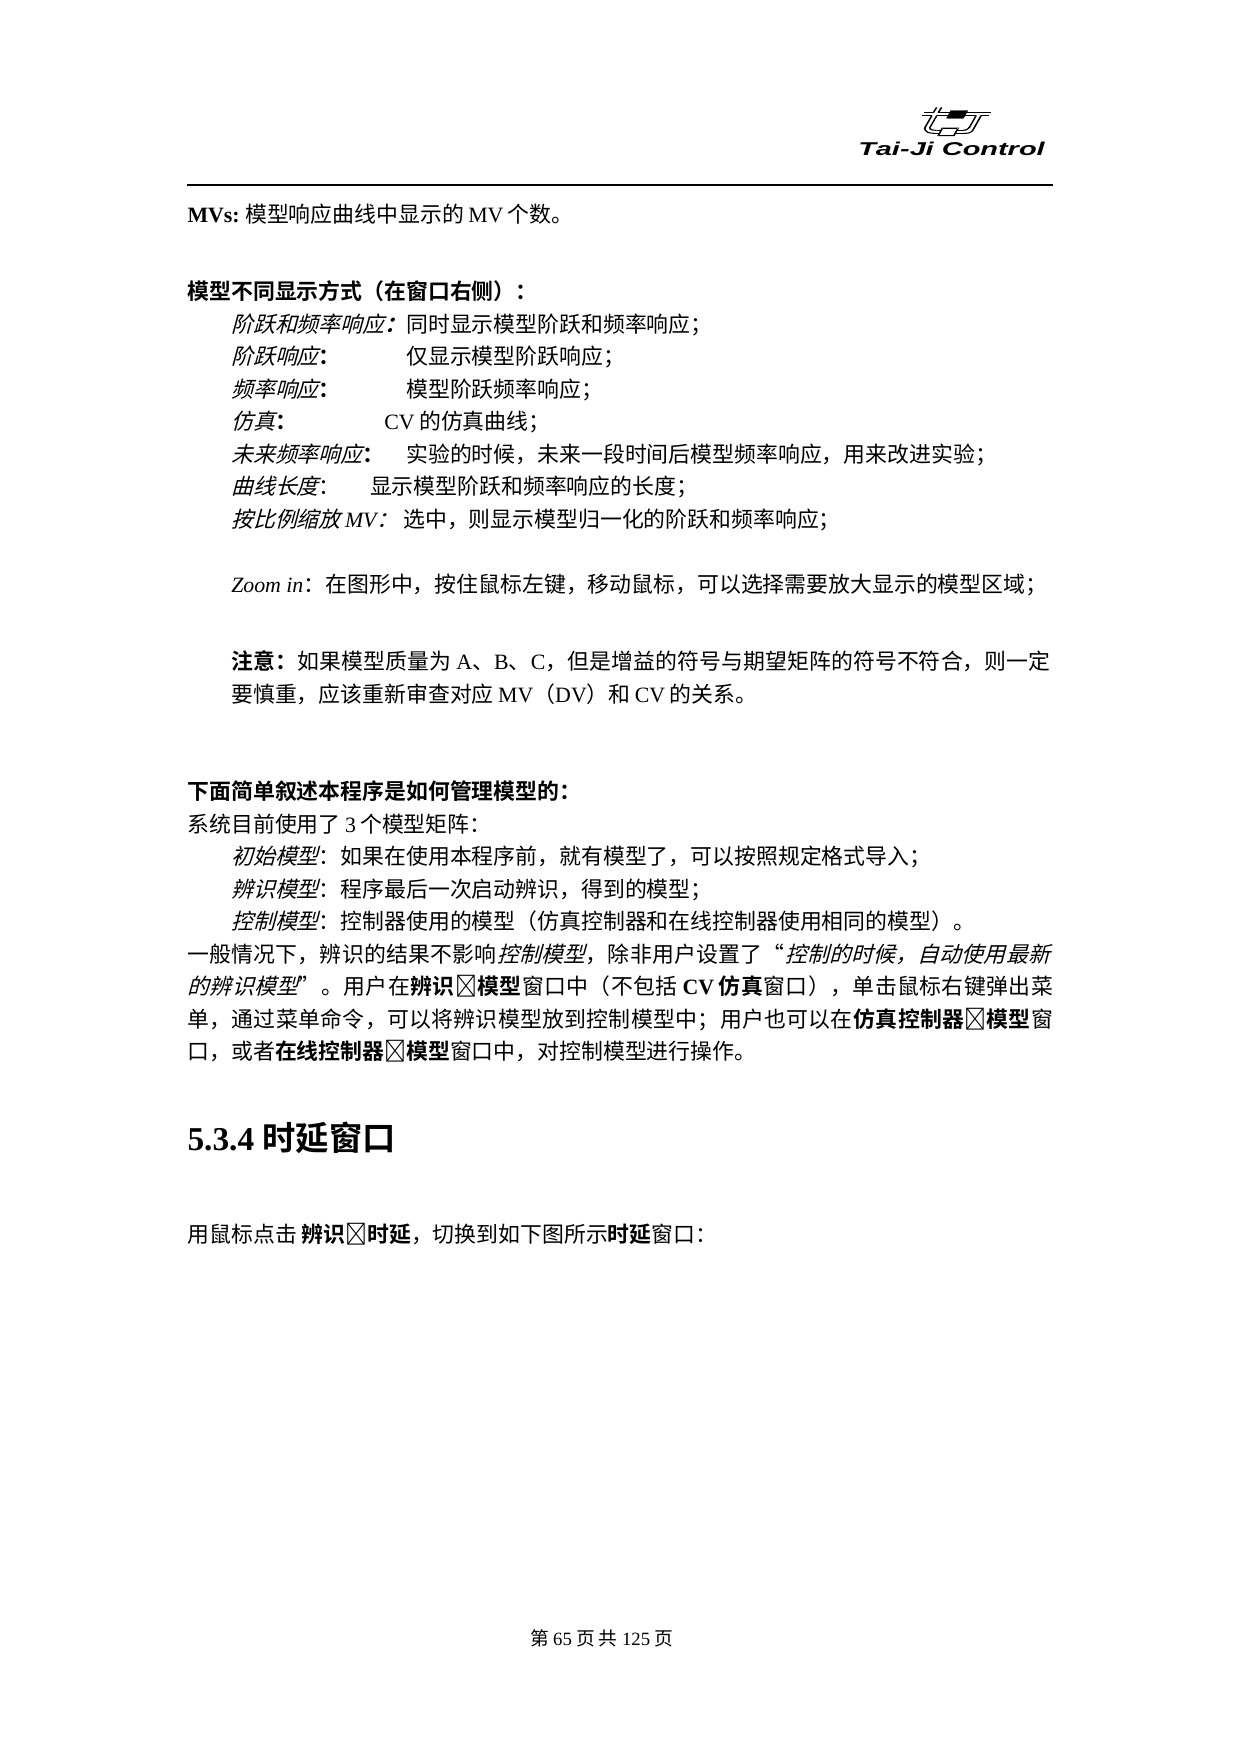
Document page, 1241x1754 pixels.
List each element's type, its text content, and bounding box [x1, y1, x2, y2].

text 未来频率响应： 实验的时候，未来一段时间后模型频率响应，用来改进实验； [187, 436, 1053, 469]
text 曲线长度： 显示模型阶跃和频率响应的长度； [187, 469, 1053, 501]
text 模型不同显示方式（在窗口右侧）： [187, 274, 1053, 306]
text 下面简单叙述本程序是如何管理模型的： [187, 774, 1053, 806]
text 初始模型：如果在使用本程序前，就有模型了，可以按照规定格式导入； [187, 839, 1053, 871]
text MVs: 模型响应曲线中显示的MV个数。 [187, 196, 1053, 229]
text 按比例缩放MV： 选中，则显示模型归一化的阶跃和频率响应； [187, 501, 1053, 534]
text 频率响应： 模型阶跃频率响应； [187, 371, 1053, 404]
text Zoom in：在图形中，按住鼠标左键，移动鼠标，可以选择需要放大显示的模型区域； [187, 566, 1053, 599]
text 系统目前使用了3个模型矩阵： [187, 806, 1053, 839]
text 一般情况下，辨识的结果不影响控制模型，除非用户设置了“控制的时候，自动使用最新的辨识模型”。用户在辨识模型窗口中（不包括CV仿真窗口），单击鼠标右键弹出菜单，通过菜单命令，可以将辨识模型放到控制模型中；用户也可以在仿真控制器模型窗口，或者在线控制器模型窗口中，对控制模型进行操作。 [187, 936, 1053, 1066]
text 阶跃和频率响应：同时显示模型阶跃和频率响应； [187, 306, 1053, 339]
text 辨识模型：程序最后一次启动辨识，得到的模型； [187, 871, 1053, 904]
text 用鼠标点击 辨识时延，切换到如下图所示时延窗口： [187, 1216, 1053, 1249]
subtitle 5.3.4 时延窗口 [187, 1104, 1053, 1169]
text 控制模型：控制器使用的模型（仿真控制器和在线控制器使用相同的模型）。 [187, 904, 1053, 936]
text 仿真： CV的仿真曲线； [187, 404, 1053, 436]
text 阶跃响应： 仅显示模型阶跃响应； [187, 339, 1053, 371]
text 注意：如果模型质量为A、B、C，但是增益的符号与期望矩阵的符号不符合，则一定要慎重，应该重新审查对应MV（DV）和CV的关系。 [231, 644, 1053, 709]
